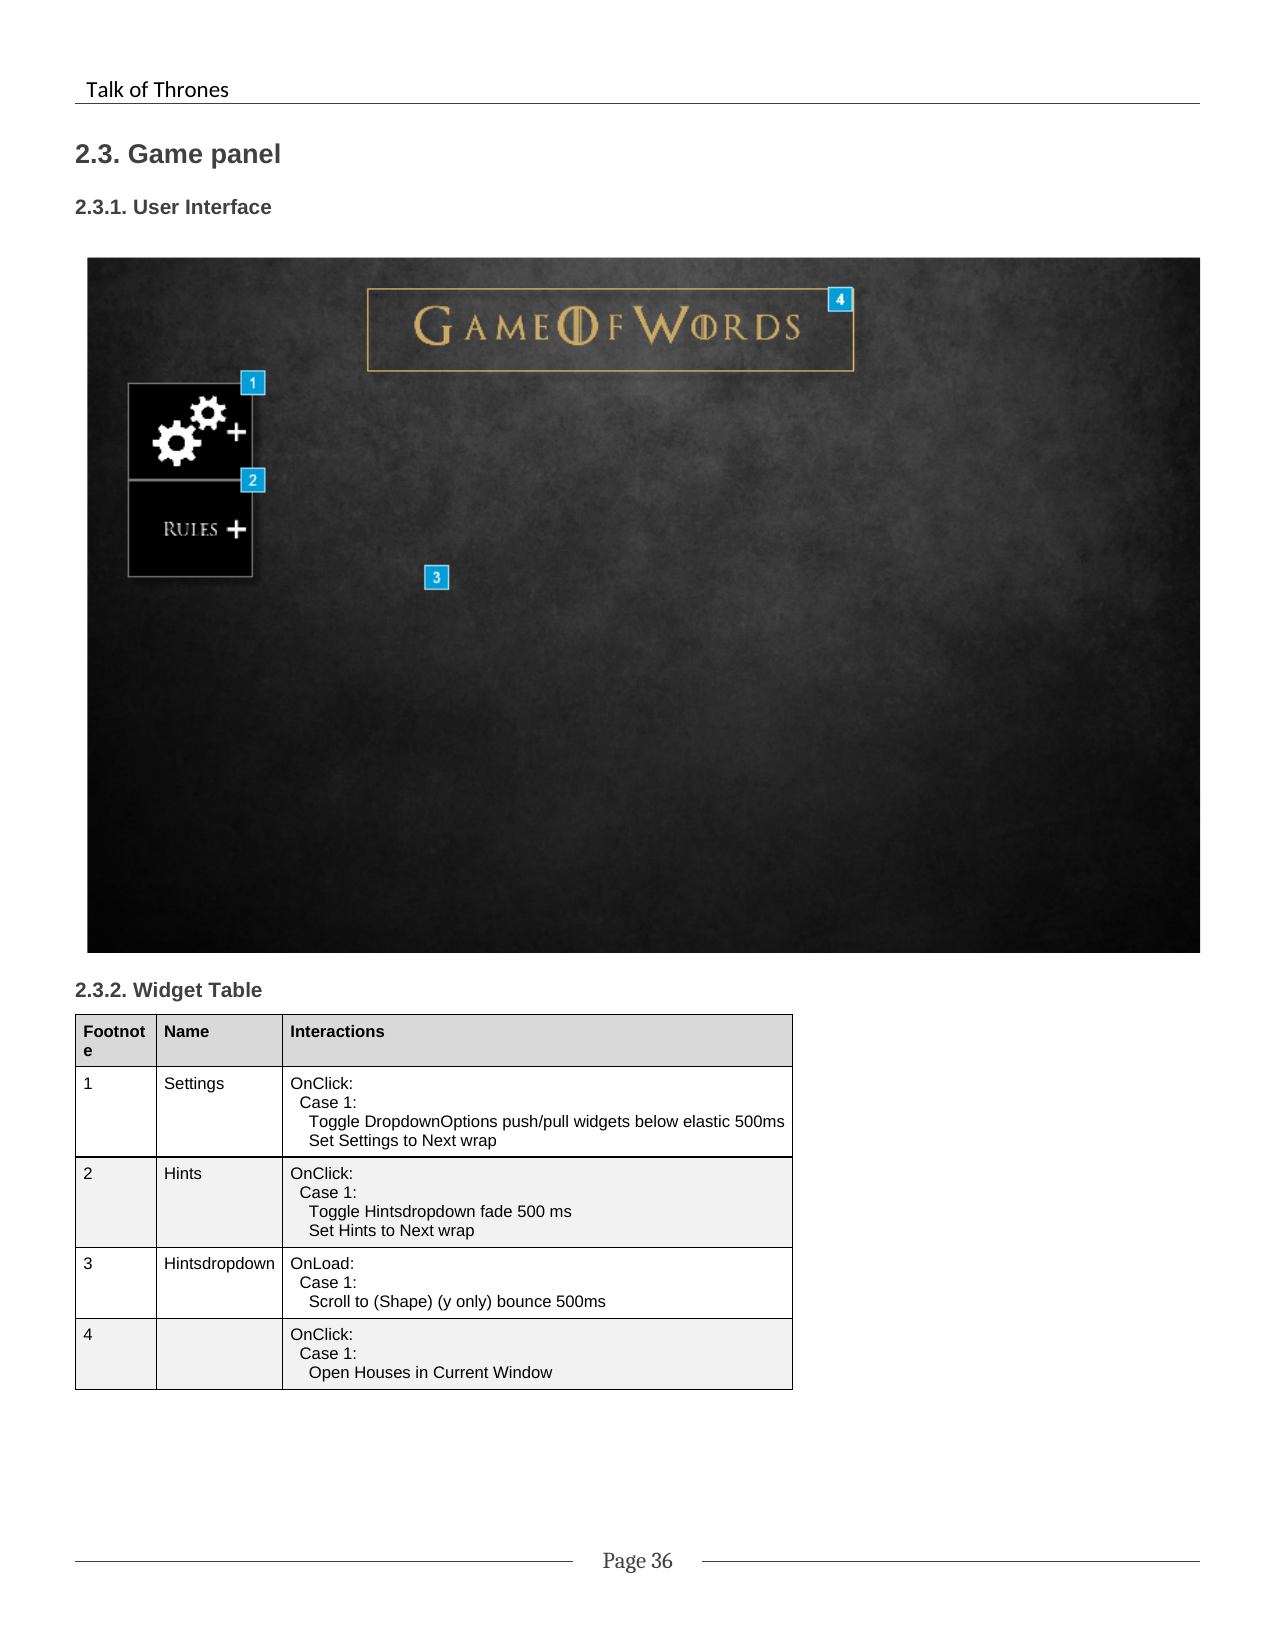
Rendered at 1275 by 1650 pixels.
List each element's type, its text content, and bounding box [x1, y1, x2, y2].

picture [75, 231, 1200, 953]
table_cell OnLoad: Case 1: Scroll to (Shape) (y only) bounce 500ms [283, 1248, 792, 1318]
table_cell 1 [76, 1067, 156, 1156]
table_cell OnClick: Case 1: Toggle DropdownOptions push/pull widgets below elastic 500ms Set Settings to Next wrap [283, 1067, 792, 1156]
table_cell [157, 1319, 282, 1389]
table_cell Settings [157, 1067, 282, 1156]
table_header Name [157, 1015, 282, 1066]
subtitle Widget Table [75, 978, 1200, 1002]
table_cell 3 [76, 1248, 156, 1318]
table_cell 2 [76, 1158, 156, 1247]
table_cell OnClick: Case 1: Toggle Hintsdropdown fade 500 ms Set Hints to Next wrap [283, 1158, 792, 1247]
table_cell Hintsdropdown [157, 1248, 282, 1318]
table_cell Hints [157, 1158, 282, 1247]
table_header Interactions [283, 1015, 792, 1066]
subtitle User Interface [75, 194, 1200, 218]
table_cell OnClick: Case 1: Open Houses in Current Window [283, 1319, 792, 1389]
table_cell 4 [76, 1319, 156, 1389]
subtitle Game panel [75, 138, 1200, 169]
table_header Footnote [76, 1015, 156, 1066]
